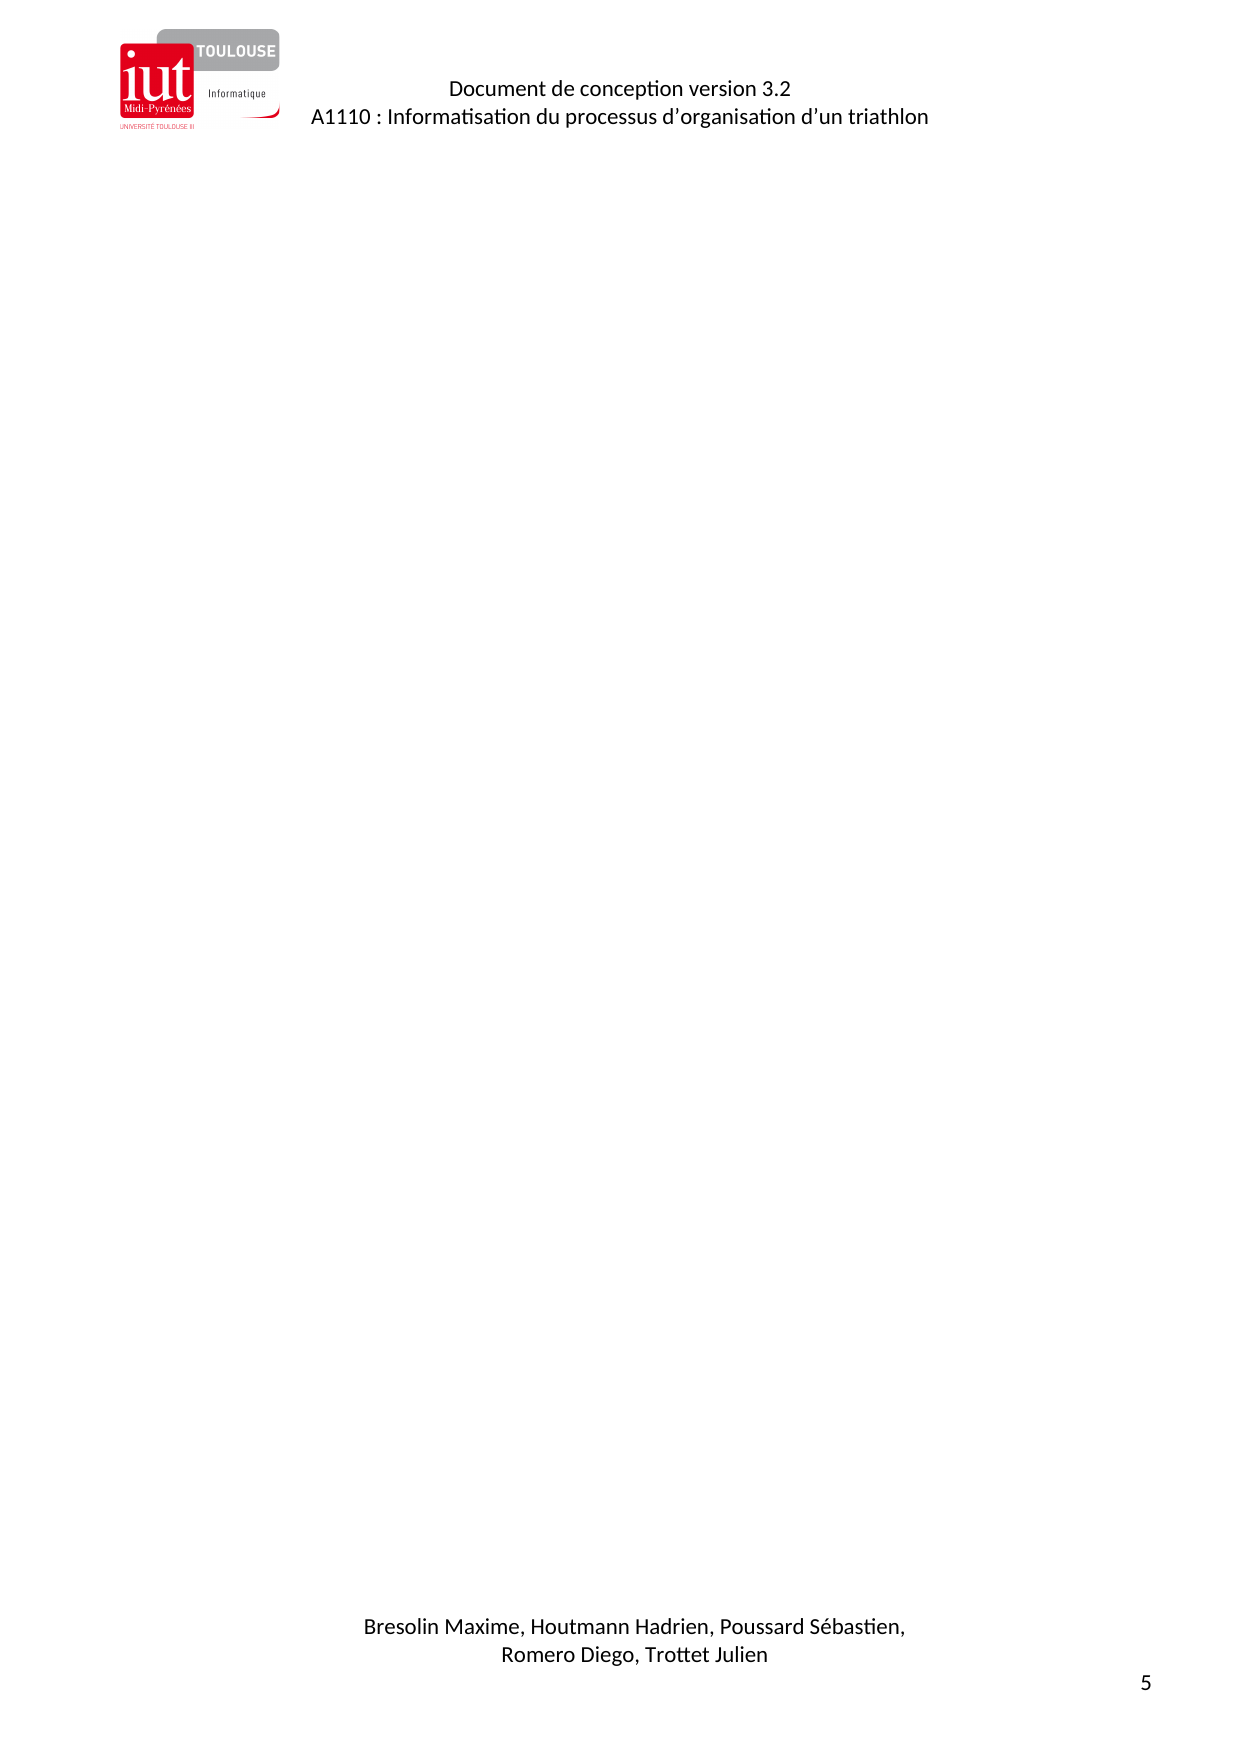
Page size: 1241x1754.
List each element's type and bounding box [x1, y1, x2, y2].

picture [120, 29, 280, 129]
